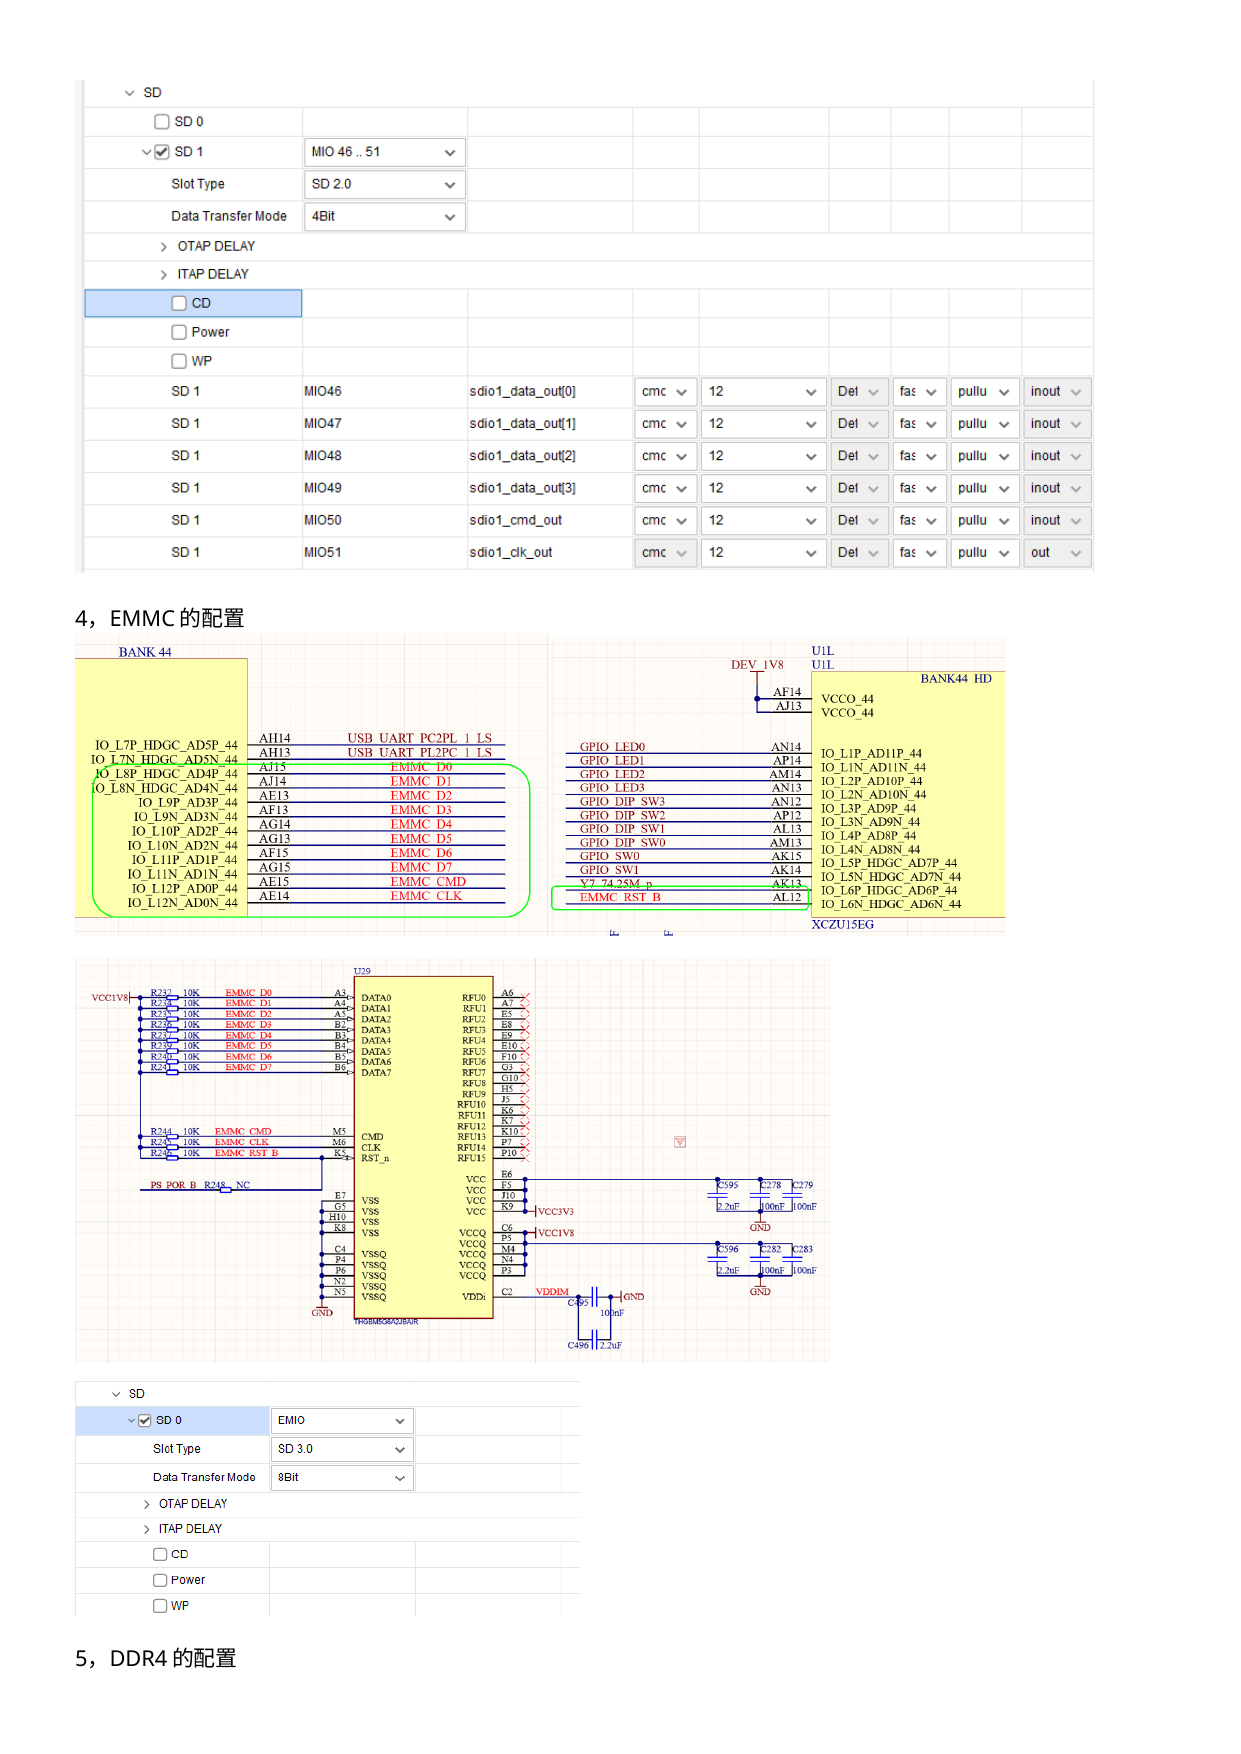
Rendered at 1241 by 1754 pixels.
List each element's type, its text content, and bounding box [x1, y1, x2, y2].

picture [75, 80, 1166, 573]
text 5，DDR4的配置 [75, 1641, 1165, 1673]
picture [75, 633, 1006, 936]
picture [75, 958, 831, 1363]
text 4，EMMC的配置 [75, 601, 1165, 633]
picture [75, 1380, 580, 1616]
